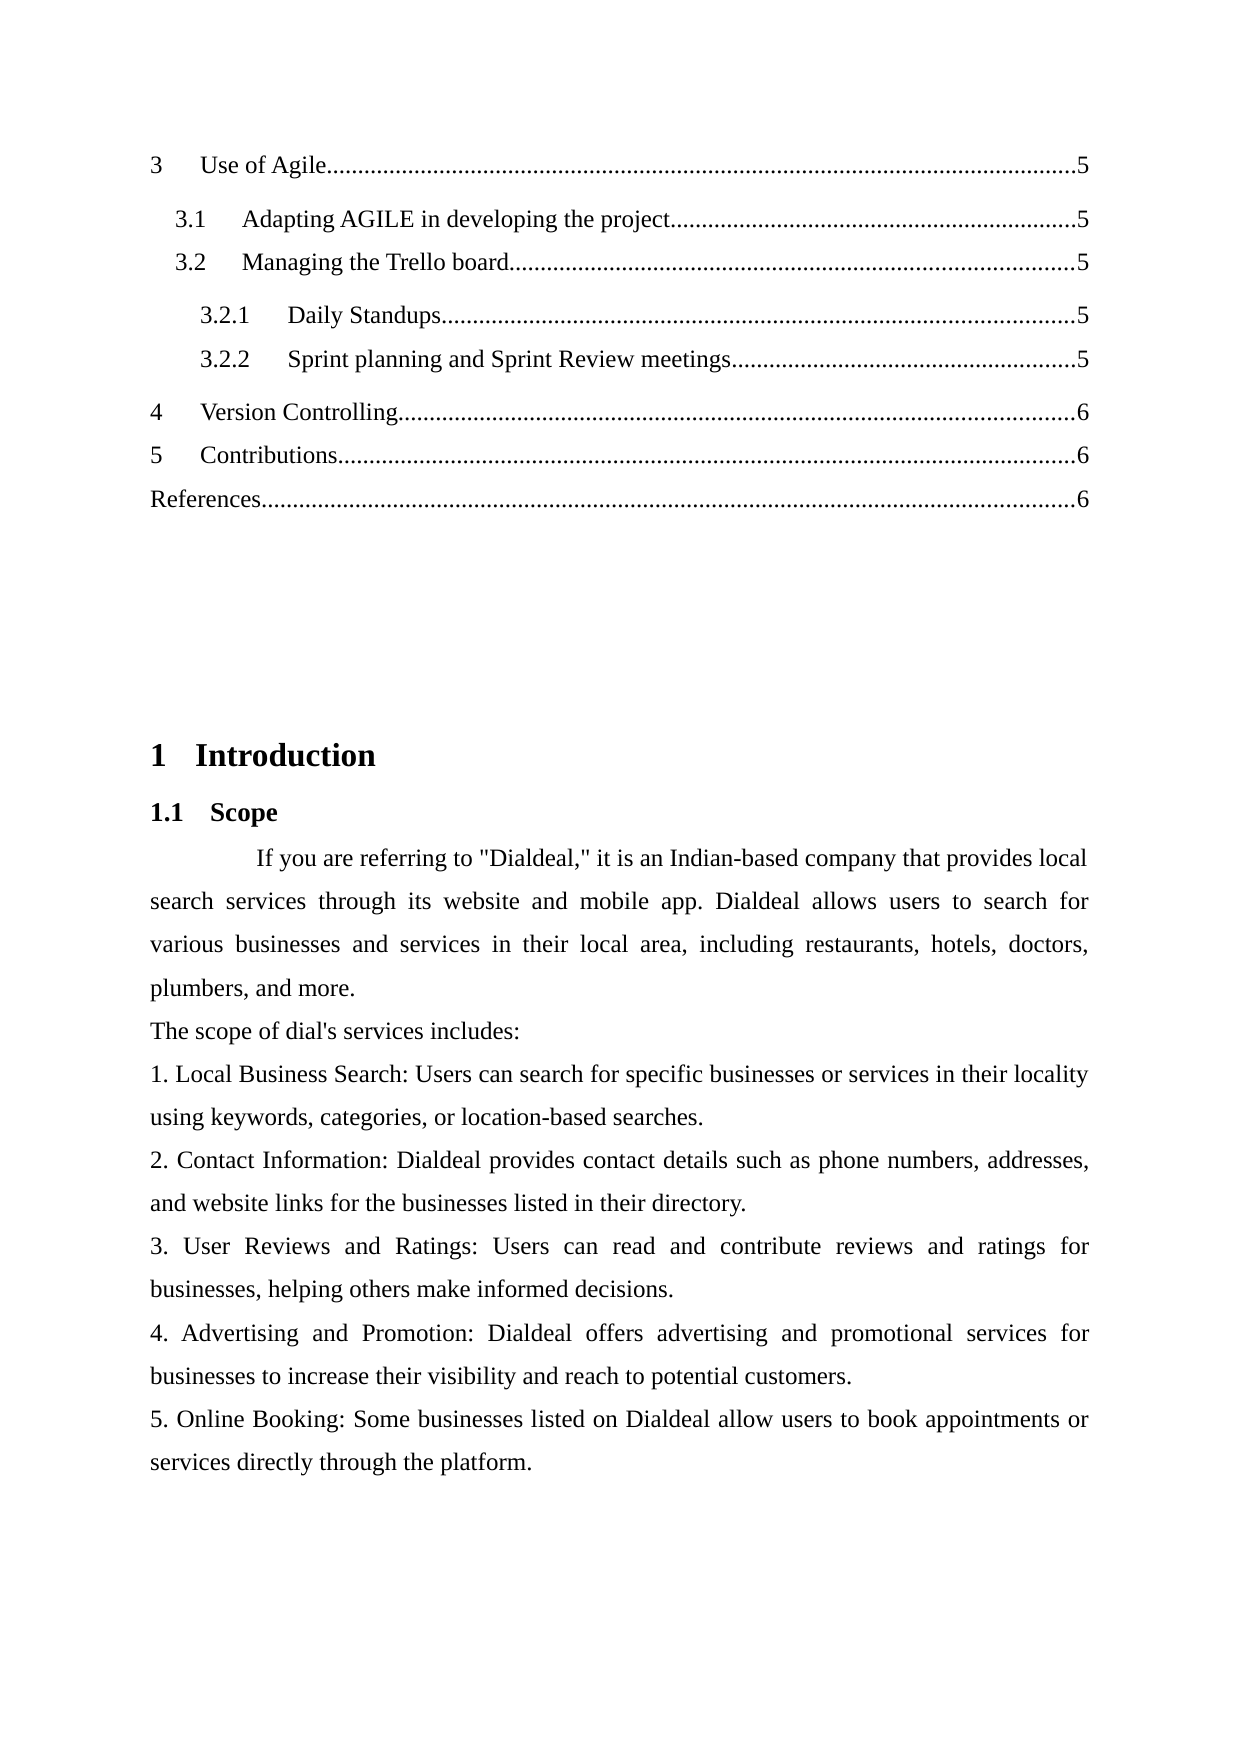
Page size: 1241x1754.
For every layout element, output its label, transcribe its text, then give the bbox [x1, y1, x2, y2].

text If you are referring to "Dialdeal," it is an Indian-based company that provides local search services through its website and mobile app. Dialdeal allows users to search for various businesses and services in their local area, including restaurants, hotels, doctors, plumbers, and more. [150, 843, 1090, 1001]
text 2. Contact Information: Dialdeal provides contact details such as phone numbers, addresses, and website links for the businesses listed in their directory. [150, 1145, 1090, 1217]
text 5. Online Booking: Some businesses listed on Dialdeal allow users to book appointments or services directly through the platform. [150, 1404, 1090, 1476]
text 3. User Reviews and Ratings: Users can read and contribute reviews and ratings for businesses, helping others make informed decisions. [150, 1231, 1090, 1303]
text 1. Local Business Search: Users can search for specific businesses or services in their locality using keywords, categories, or location-based searches. [150, 1059, 1090, 1131]
subtitle Scope [150, 797, 1090, 828]
text 4. Advertising and Promotion: Dialdeal offers advertising and promotional services for businesses to increase their visibility and reach to potential customers. [150, 1318, 1090, 1389]
text The scope of dial's services includes: [150, 1016, 1090, 1044]
subtitle Introduction [150, 735, 1090, 773]
